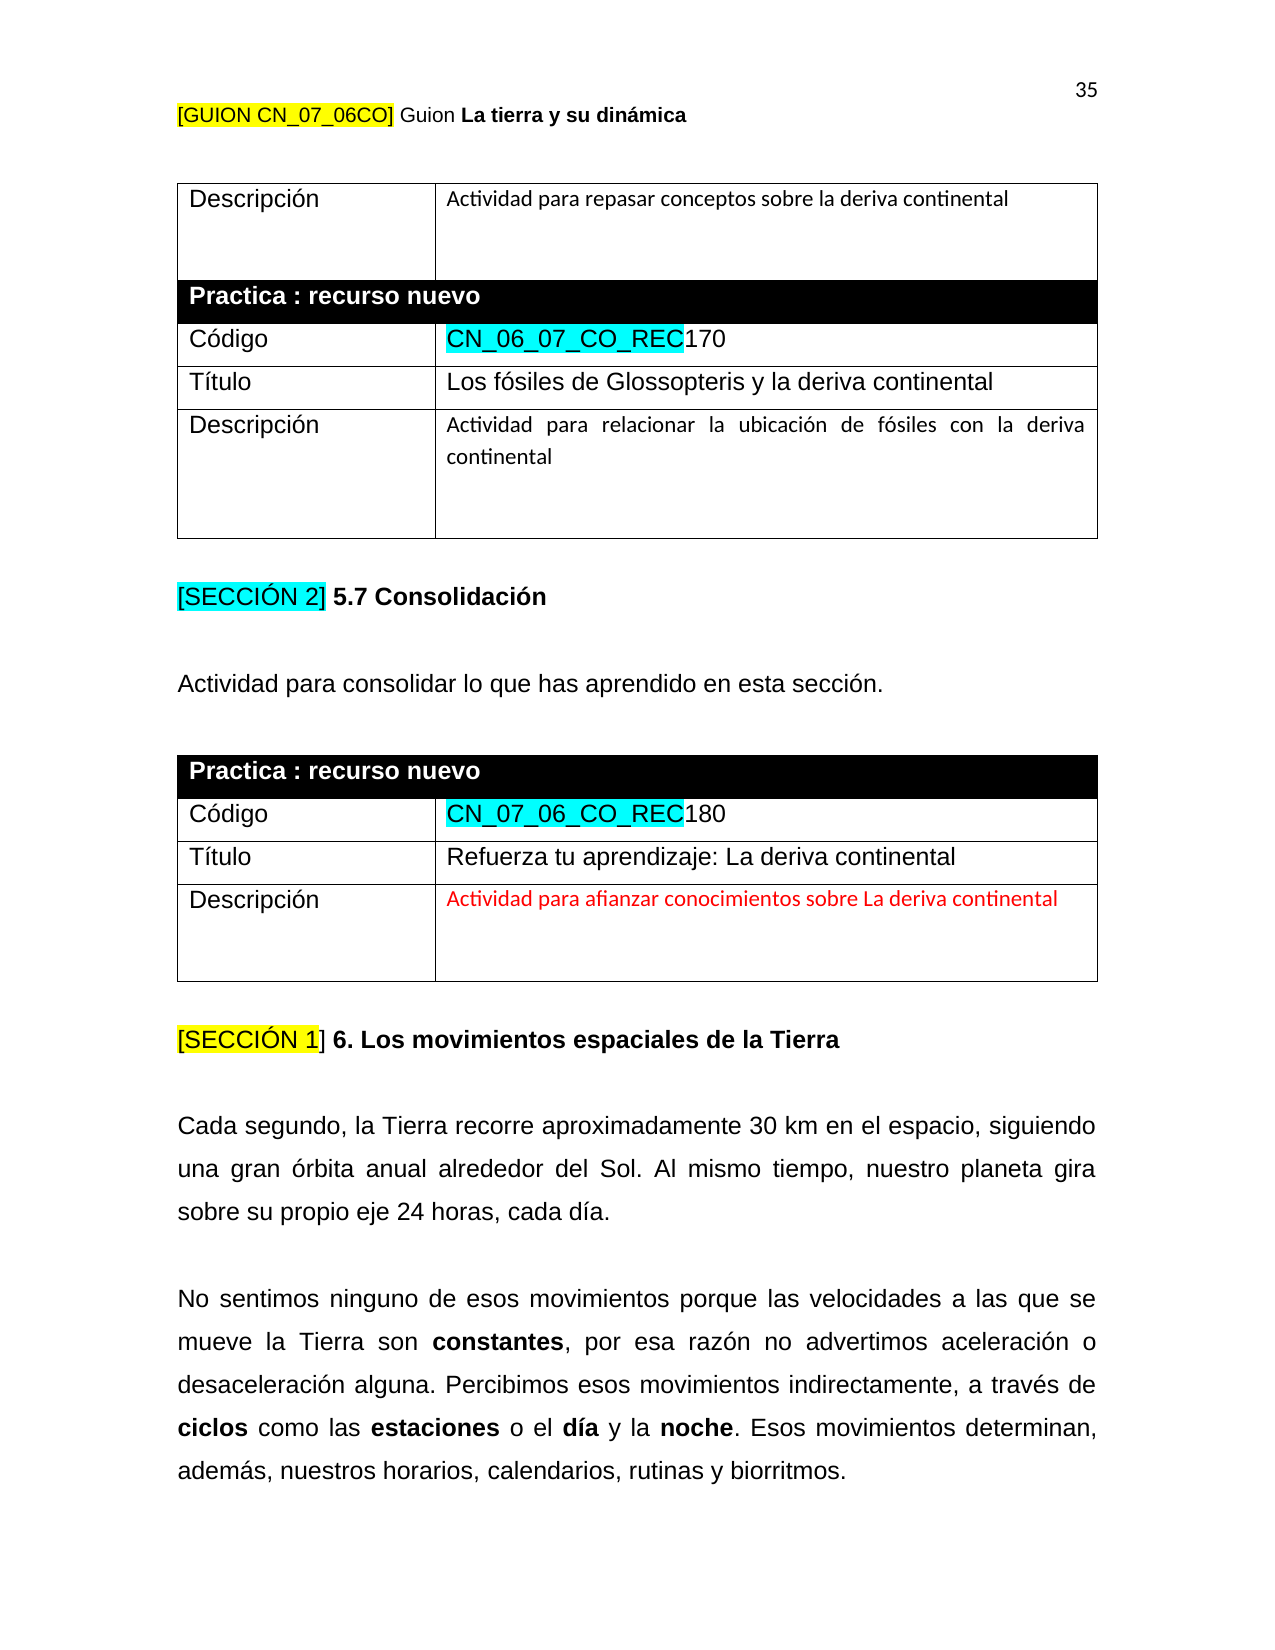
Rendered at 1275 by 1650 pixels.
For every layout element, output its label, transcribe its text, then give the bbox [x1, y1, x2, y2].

table_cell Actividad para repasar conceptos sobre la deriva continental [436, 184, 1097, 280]
table_cell Descripción [178, 184, 435, 280]
table_cell Los fósiles de Glossopteris y la deriva continental [436, 367, 1097, 409]
text Actividad para consolidar lo que has aprendido en esta sección. [177, 668, 1098, 697]
table_cell Título [178, 367, 435, 409]
table_header Practica : recurso nuevo [178, 756, 1097, 798]
text Cada segundo, la Tierra recorre aproximadamente 30 km en el espacio, siguiendo una gran órbita anual alrededor del Sol. Al mismo tiempo, nuestro planeta gira sobre su propio eje 24 horas, cada día. [177, 1111, 1098, 1226]
table_cell Código [178, 799, 435, 841]
table_cell Código [178, 324, 435, 366]
table_cell Refuerza tu aprendizaje: La deriva continental [436, 842, 1097, 883]
table_cell Practica : recurso nuevo [178, 281, 1097, 323]
table_cell CN_06_07_CO_REC170 [436, 324, 1097, 366]
table_cell Actividad para relacionar la ubicación de fósiles con la deriva continental [436, 410, 1097, 538]
table_cell CN_07_06_CO_REC180 [436, 799, 1097, 841]
text [SECCIÓN 1] 6. Los movimientos espaciales de la Tierra [319, 1025, 1098, 1053]
table_cell Título [178, 842, 435, 883]
table_cell Descripción [178, 885, 435, 981]
text No sentimos ninguno de esos movimientos porque las velocidades a las que se mueve la Tierra son constantes, por esa razón no advertimos aceleración o desaceleración alguna. Percibimos esos movimientos indirectamente, a través de ciclos como las estaciones o el día y la noche. Esos movimientos determinan, además, nuestros horarios, calendarios, rutinas y biorritmos. [177, 1283, 1098, 1485]
table_cell Descripción [178, 410, 435, 538]
table_cell Actividad para afianzar conocimientos sobre La deriva continental [436, 885, 1097, 981]
text [SECCIÓN 2] 5.7 Consolidación [326, 582, 1098, 611]
